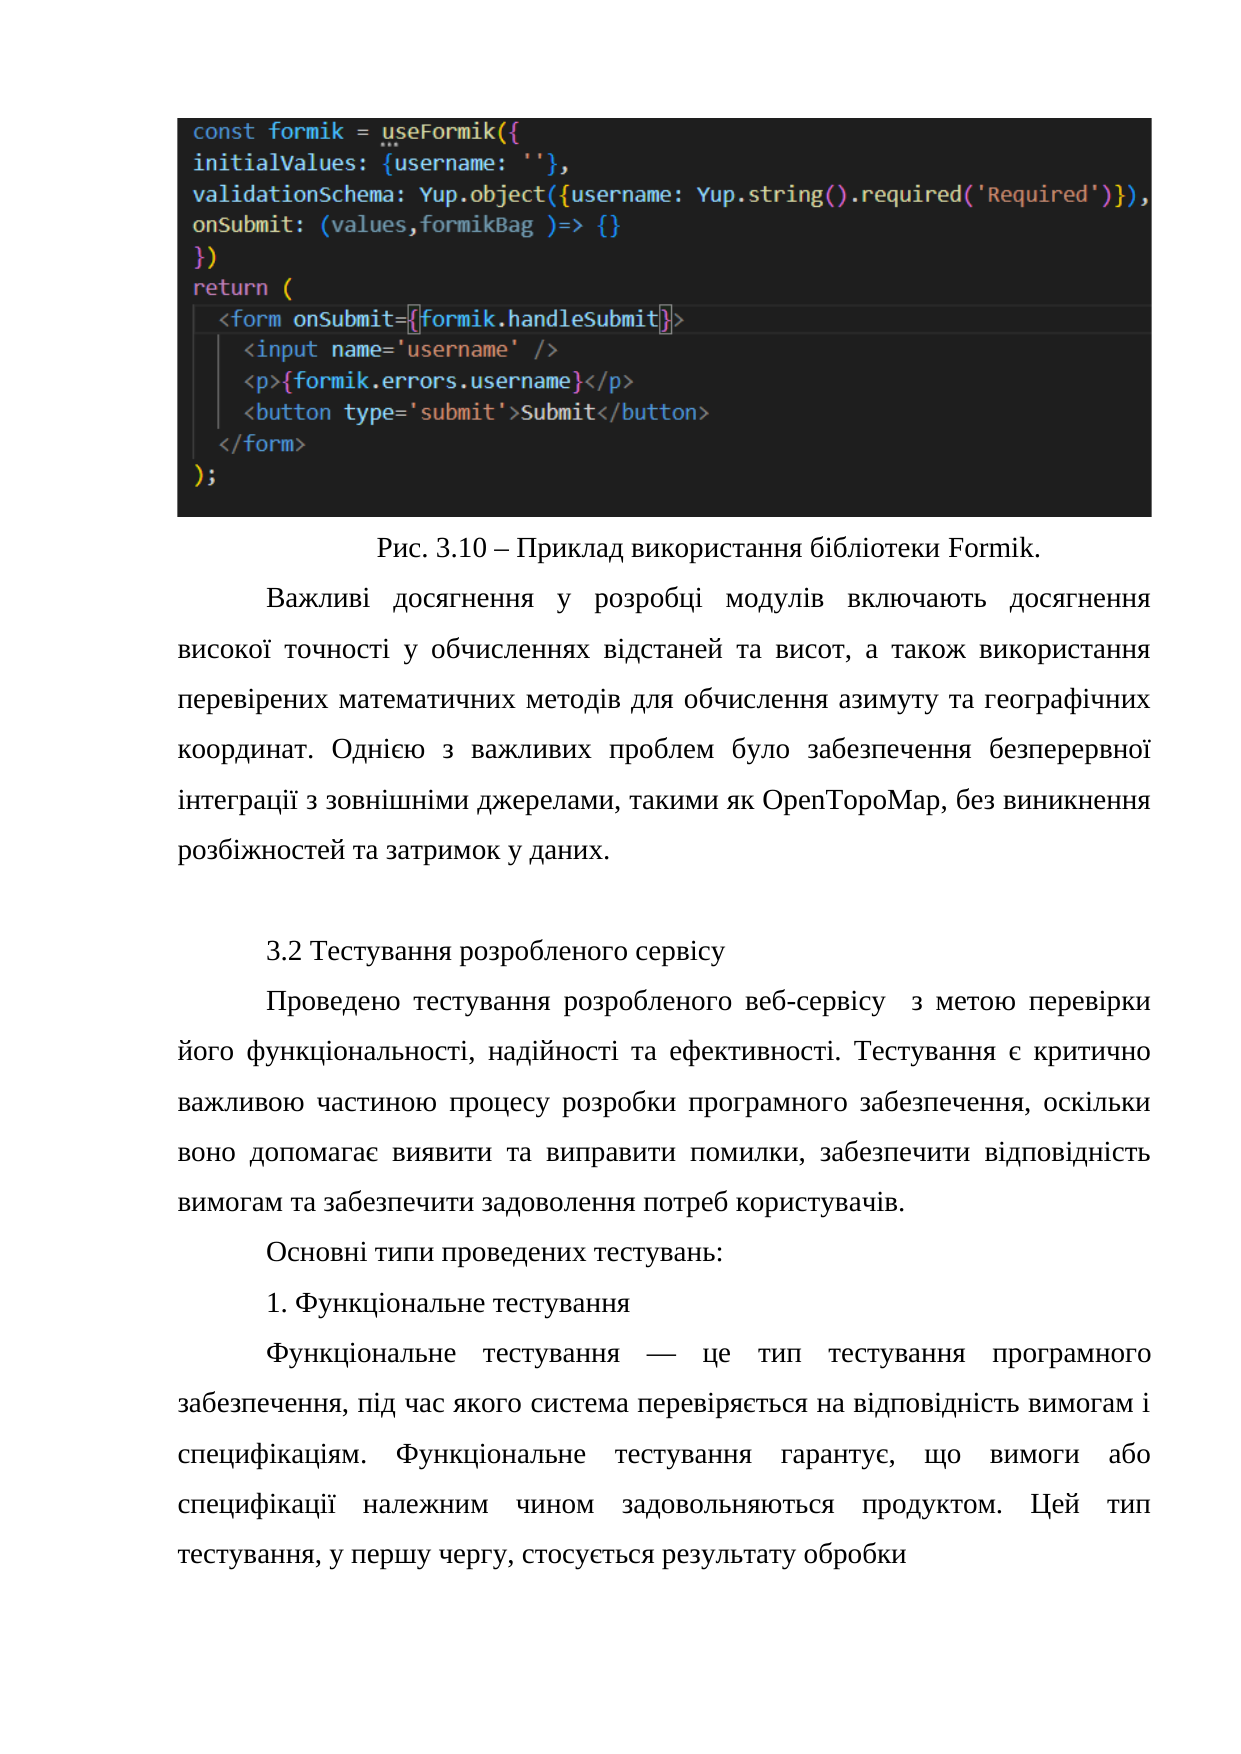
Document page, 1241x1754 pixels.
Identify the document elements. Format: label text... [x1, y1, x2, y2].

text Рис. 3.10 – Приклад використання бібліотеки Formik. [177, 530, 1152, 564]
text 3.2 Тестування розробленого сервісу [177, 933, 1152, 966]
text Функціональне тестування — це тип тестування програмного забезпечення, під час якого система перевіряється на відповідність вимогам і специфікаціям. Функціональне тестування гарантує, що вимоги або специфікації належним чином задовольняються продуктом. Цей тип тестування, у першу чергу, стосується результату обробки [177, 1335, 1152, 1570]
text Основні типи проведених тестувань: [177, 1234, 1152, 1268]
text Проведено тестування розробленого веб-сервісу з метою перевірки його функціональності, надійності та ефективності. Тестування є критично важливою частиною процесу розробки програмного забезпечення, оскільки воно допомагає виявити та виправити помилки, забезпечити відповідність вимогам та забезпечити задоволення потреб користувачів. [177, 983, 1152, 1218]
text Важливі досягнення у розробці модулів включають досягнення високої точності у обчисленнях відстаней та висот, а також використання перевірених математичних методів для обчислення азимуту та географічних координат. Однією з важливих проблем було забезпечення безперервної інтеграції з зовнішніми джерелами, такими як OpenTopoMap, без виникнення розбіжностей та затримок у даних. [177, 581, 1152, 866]
picture [177, 118, 1152, 517]
text 1. Функціональне тестування [177, 1285, 1152, 1318]
